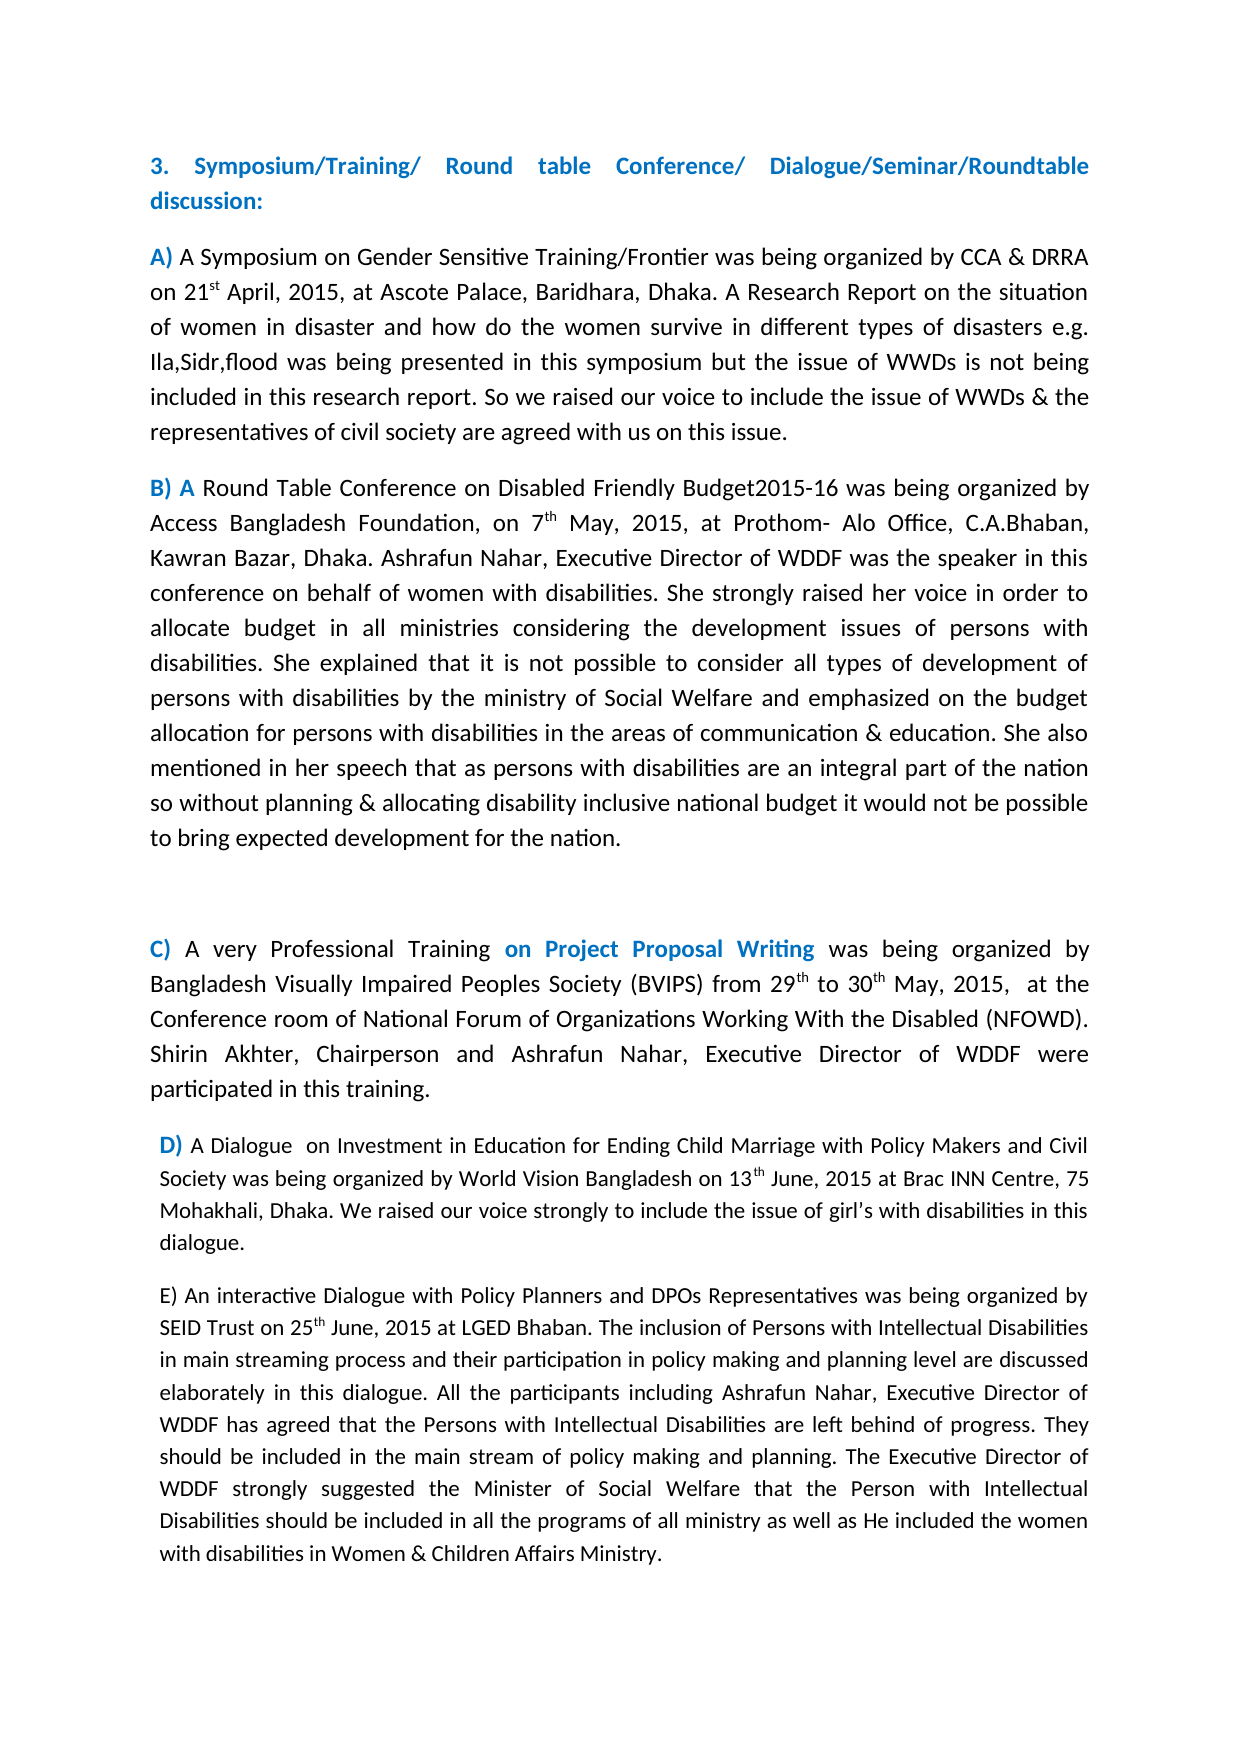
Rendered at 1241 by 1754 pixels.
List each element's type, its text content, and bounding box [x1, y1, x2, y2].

text E) An interactive Dialogue with Policy Planners and DPOs Representatives was being organized by SEID Trust on 25th June, 2015 at LGED Bhaban. The inclusion of Persons with Intellectual Disabilities in main streaming process and their participation in policy making and planning level are discussed elaborately in this dialogue. All the participants including Ashrafun Nahar, Executive Director of WDDF has agreed that the Persons with Intellectual Disabilities are left behind of progress. They should be included in the main stream of policy making and planning. The Executive Director of WDDF strongly suggested the Minister of Social Welfare that the Person with Intellectual Disabilities should be included in all the programs of all ministry as well as He included the women with disabilities in Women & Children Affairs Ministry. [159, 1281, 1090, 1567]
text 3. Symposium/Training/ Round table Conference/ Dialogue/Seminar/Roundtable discussion: [150, 150, 1090, 216]
text B) A Round Table Conference on Disabled Friendly Budget2015-16 was being organized by Access Bangladesh Foundation, on 7th May, 2015, at Prothom- Alo Office, C.A.Bhaban, Kawran Bazar, Dhaka. Ashrafun Nahar, Executive Director of WDDF was the speaker in this conference on behalf of women with disabilities. She strongly raised her voice in order to allocate budget in all ministries considering the development issues of persons with disabilities. She explained that it is not possible to consider all types of development of persons with disabilities by the ministry of Social Welfare and emphasized on the budget allocation for persons with disabilities in the areas of communication & education. She also mentioned in her speech that as persons with disabilities are an integral part of the nation so without planning & allocating disability inclusive national budget it would not be possible to bring expected development for the nation. [150, 472, 1090, 852]
text D) A Dialogue on Investment in Education for Ending Child Marriage with Policy Makers and Civil Society was being organized by World Vision Bangladesh on 13th June, 2015 at Brac INN Centre, 75 Mohakhali, Dhaka. We raised our voice strongly to include the issue of girl’s with disabilities in this dialogue. [159, 1129, 1090, 1256]
text A) A Symposium on Gender Sensitive Training/Frontier was being organized by CCA & DRRA on 21st April, 2015, at Ascote Palace, Baridhara, Dhaka. A Research Report on the situation of women in disaster and how do the women survive in different types of disasters e.g. Ila,Sidr,flood was being presented in this symposium but the issue of WWDs is not being included in this research report. So we raised our voice to include the issue of WWDs & the representatives of civil society are agreed with us on this issue. [150, 241, 1090, 446]
text C) A very Professional Training on Project Proposal Writing was being organized by Bangladesh Visually Impaired Peoples Society (BVIPS) from 29th to 30th May, 2015, at the Conference room of National Forum of Organizations Working With the Disabled (NFOWD). Shirin Akhter, Chairperson and Ashrafun Nahar, Executive Director of WDDF were participated in this training. [150, 933, 1090, 1104]
